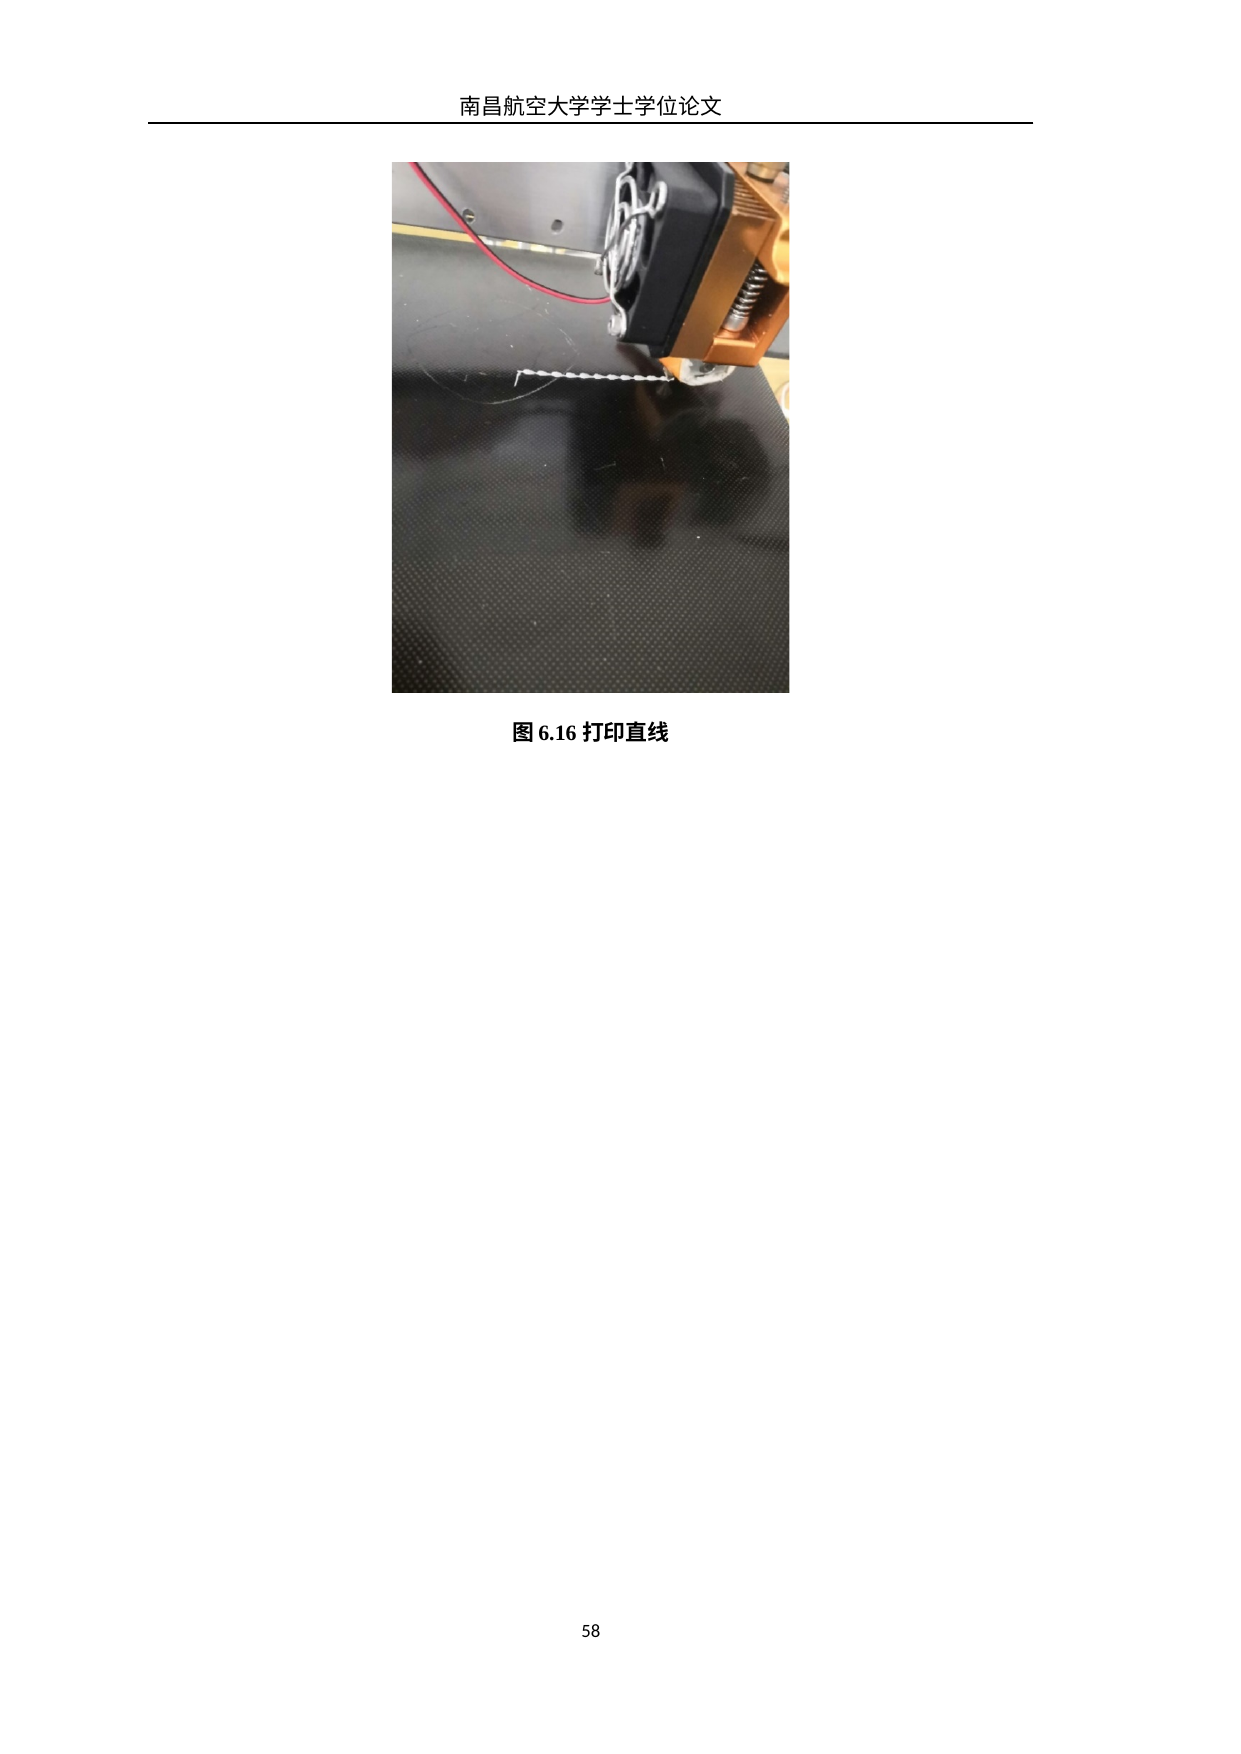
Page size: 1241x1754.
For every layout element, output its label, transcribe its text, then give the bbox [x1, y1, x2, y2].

text 图6.16 打印直线 [148, 714, 1033, 747]
picture [391, 162, 790, 693]
